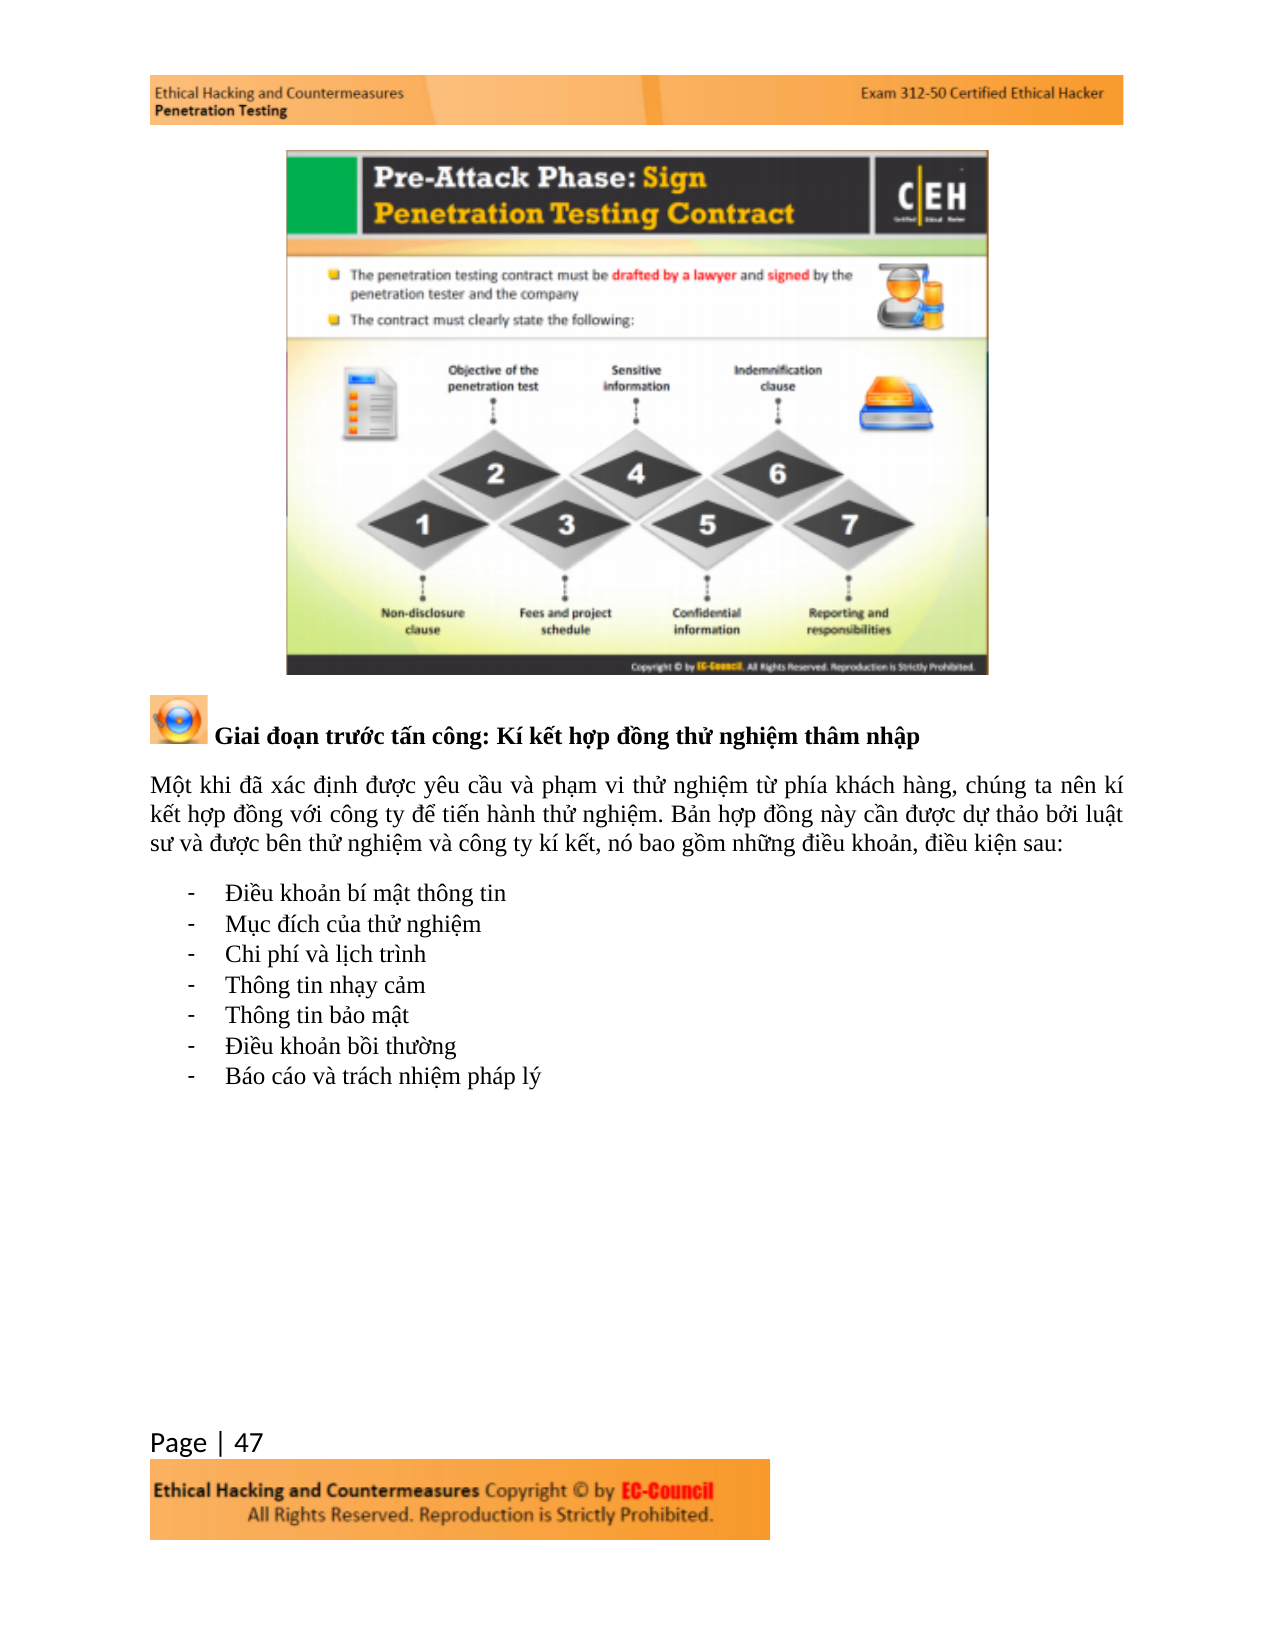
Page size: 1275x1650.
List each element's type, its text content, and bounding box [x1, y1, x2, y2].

text Giai đoạn trước tấn công: Kí kết hợp đồng thử nghiệm thâm nhập [150, 696, 1125, 749]
picture [150, 1459, 771, 1540]
text Một khi đã xác định được yêu cầu và phạm vi thử nghiệm từ phía khách hàng, chúng ta nên kí kết hợp đồng với công ty để tiến hành thử nghiệm. Bản hợp đồng này cần được dự thảo bởi luật sư và được bên thử nghiệm và công ty kí kết, nó bao gồm những điều khoản, điều kiện sau: [150, 770, 1125, 857]
list Mục đích của thử nghiệm [187, 908, 1125, 938]
list Báo cáo và trách nhiệm pháp lý [187, 1061, 1125, 1091]
list Điều khoản bí mật thông tin [187, 877, 1125, 908]
picture [286, 150, 989, 675]
list Thông tin nhạy cảm [187, 969, 1125, 999]
list Điều khoản bồi thường [187, 1030, 1125, 1061]
list Thông tin bảo mật [187, 999, 1125, 1030]
list Chi phí và lịch trình [187, 938, 1125, 969]
picture [150, 75, 1124, 125]
picture [150, 695, 208, 744]
